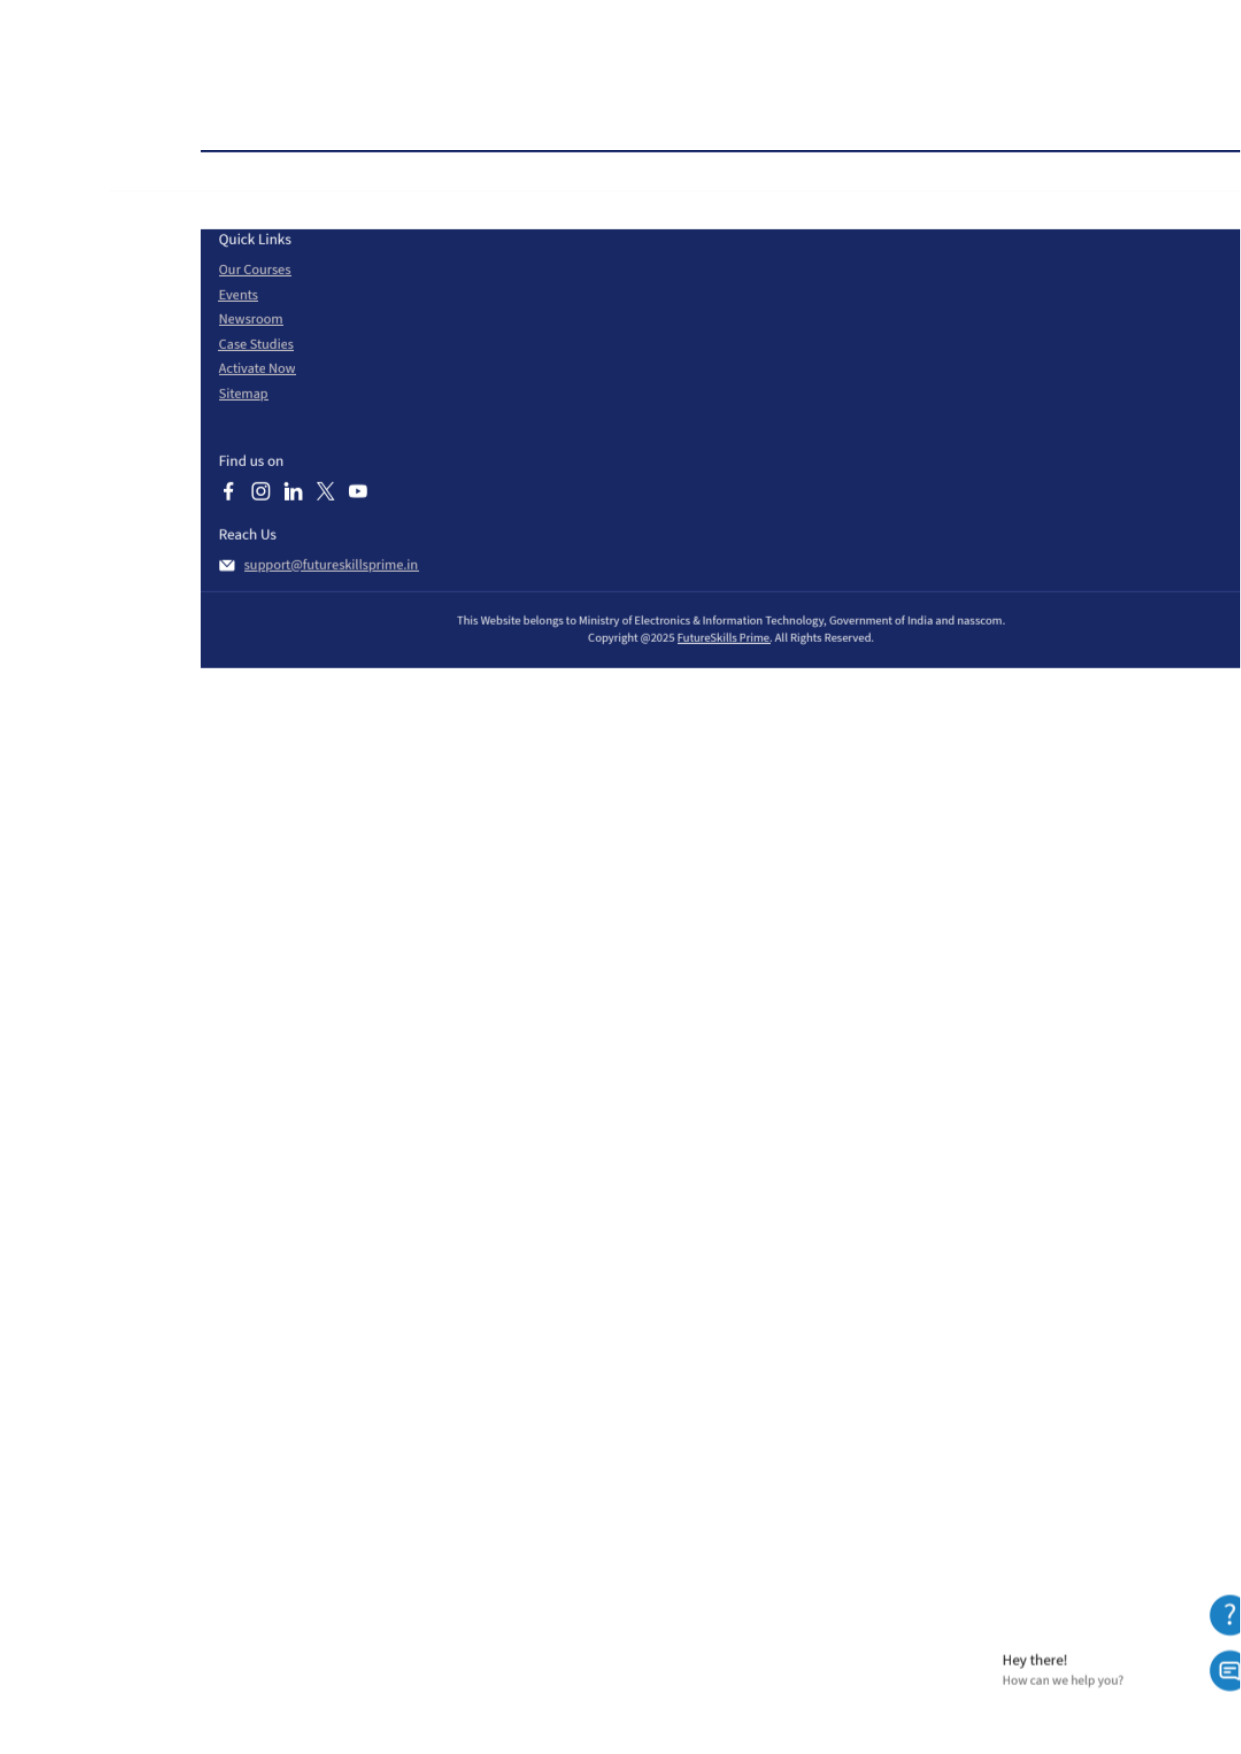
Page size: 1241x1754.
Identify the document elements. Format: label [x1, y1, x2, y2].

picture [110, 150, 1241, 1754]
